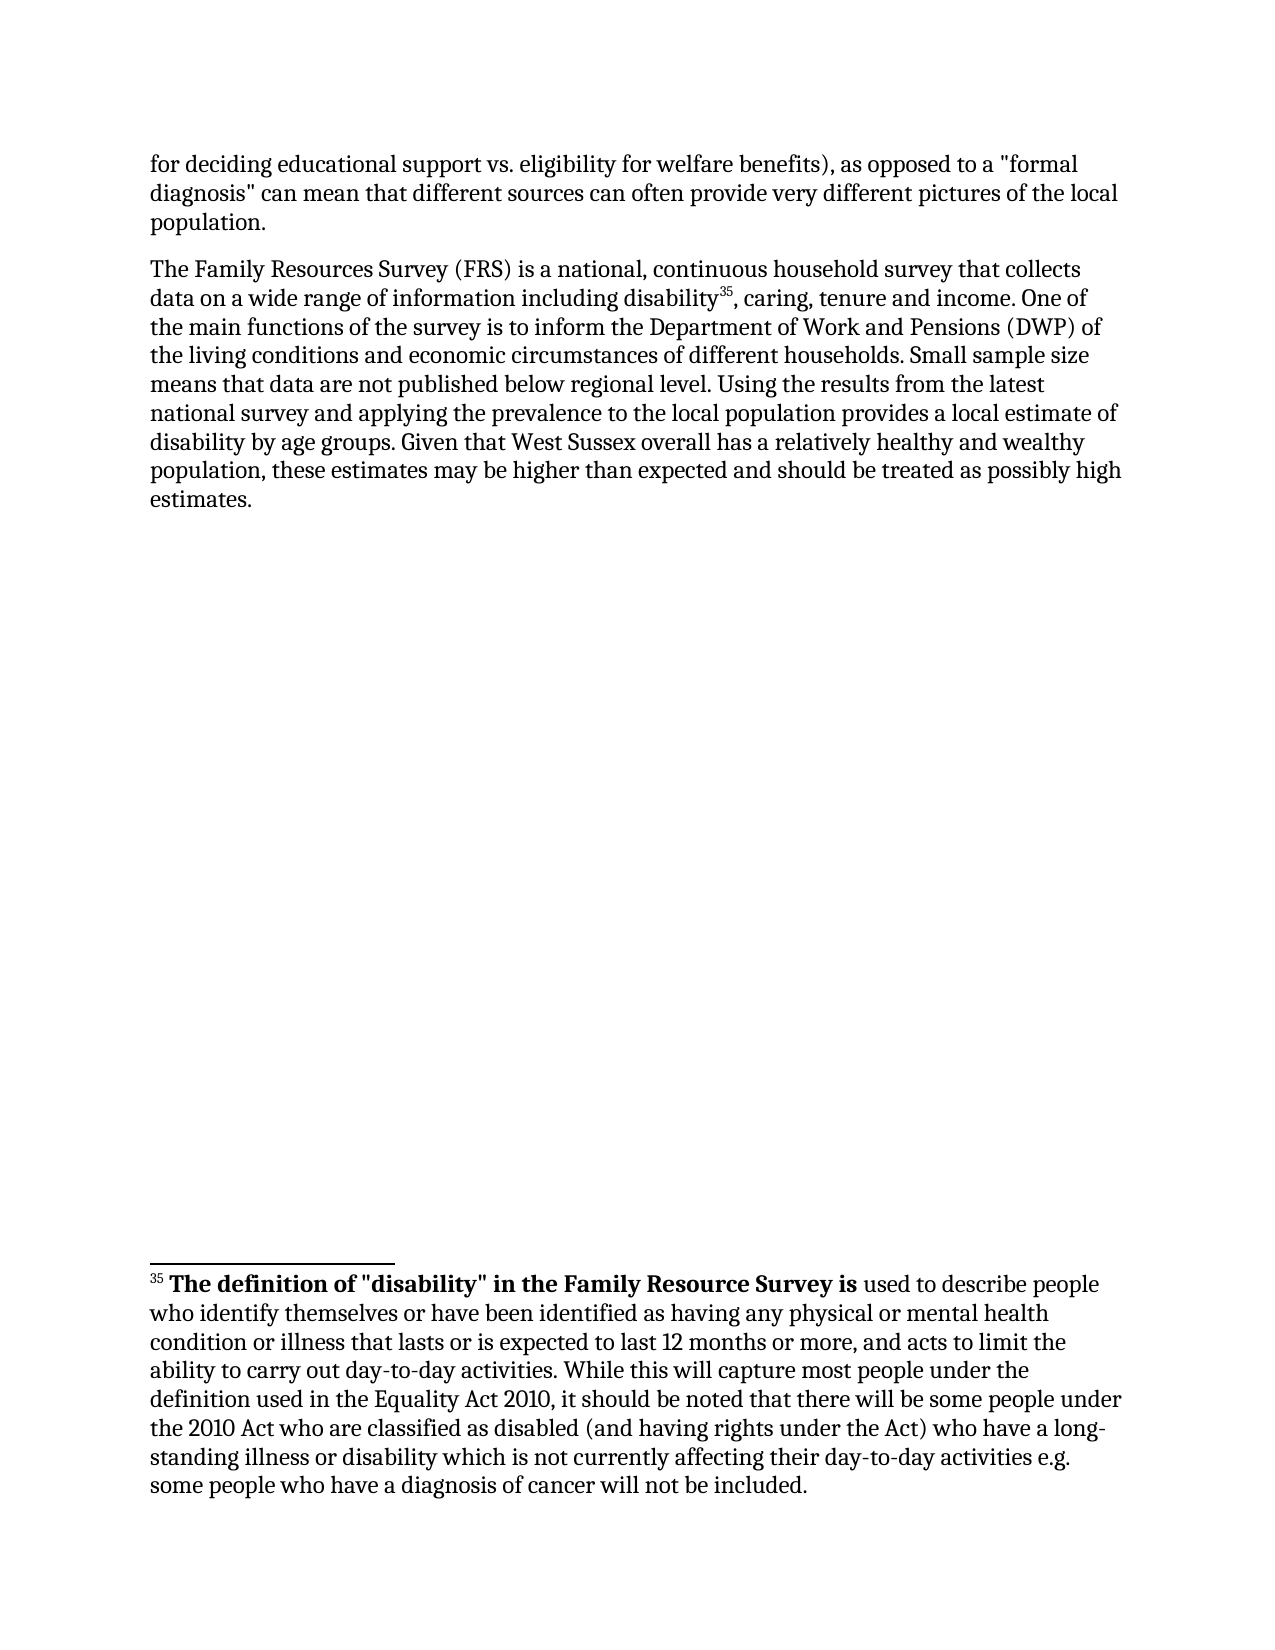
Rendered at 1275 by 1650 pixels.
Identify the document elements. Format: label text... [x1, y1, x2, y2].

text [150, 150, 1125, 236]
text The Family Resources Survey (FRS) is a national, continuous household survey that collects data on a wide range of information including disability, caring, tenure and income. One of the main functions of the survey is to inform the Department of Work and Pensions (DWP) of the living conditions and economic circumstances of different households. Small sample size means that data are not published below regional level. Using the results from the latest national survey and applying the prevalence to the local population provides a local estimate of disability by age groups. Given that West Sussex overall has a relatively healthy and wealthy population, these estimates may be higher than expected and should be treated as possibly high estimates. [150, 255, 1125, 514]
